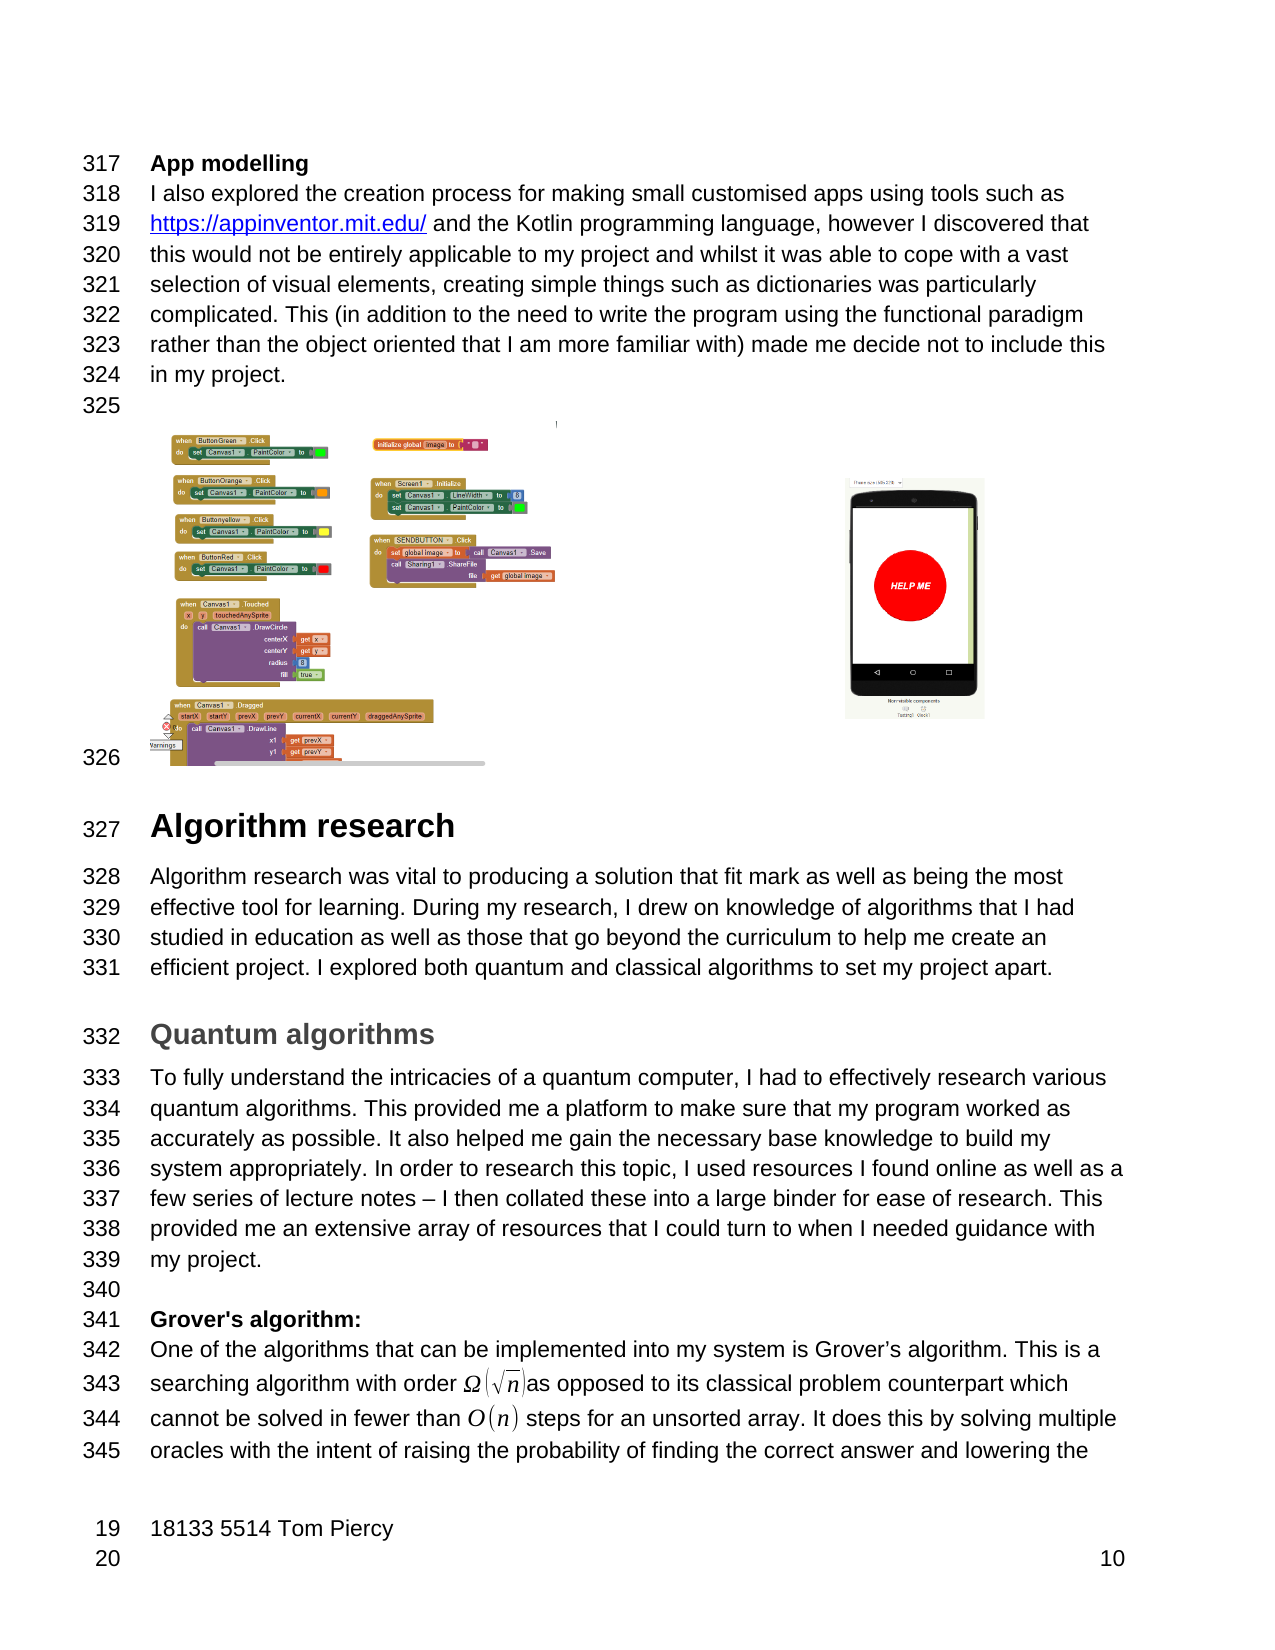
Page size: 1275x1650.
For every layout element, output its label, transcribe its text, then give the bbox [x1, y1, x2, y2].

text App modelling [150, 150, 1125, 176]
text Grover's algorithm: [150, 1306, 1125, 1332]
subtitle Algorithm research [150, 807, 1125, 845]
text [150, 1336, 1125, 1463]
subtitle Quantum algorithms [150, 1017, 1125, 1051]
picture [843, 478, 985, 716]
text To fully understand the intricacies of a quantum computer, I had to effectively research various quantum algorithms. This provided me a platform to make sure that my program worked as accurately as possible. It also helped me gain the necessary base knowledge to build my system appropriately. In order to research this topic, I used resources I found online as well as a few series of lecture notes – I then collated these into a large binder for ease of research. This provided me an extensive array of resources that I could turn to when I needed guidance with my project. [150, 1064, 1125, 1272]
text Algorithm research was vital to producing a solution that fit mark as well as being the most effective tool for learning. During my research, I drew on knowledge of algorithms that I had studied in education as well as those that go beyond the curriculum to help me create an efficient project. I explored both quantum and classical algorithms to set my project apart. [150, 863, 1125, 980]
text I also explored the creation process for making small customised apps using tools such as https://appinventor.mit.edu/ and the Kotlin programming language, however I discovered that this would not be entirely applicable to my project and whilst it was able to cope with a vast selection of visual elements, creating simple things such as dictionaries was particularly complicated. This (in addition to the need to write the program using the functional paradigm rather than the object oriented that I am more familiar with) made me decide not to include this in my project. [150, 180, 1125, 388]
picture [150, 421, 557, 766]
